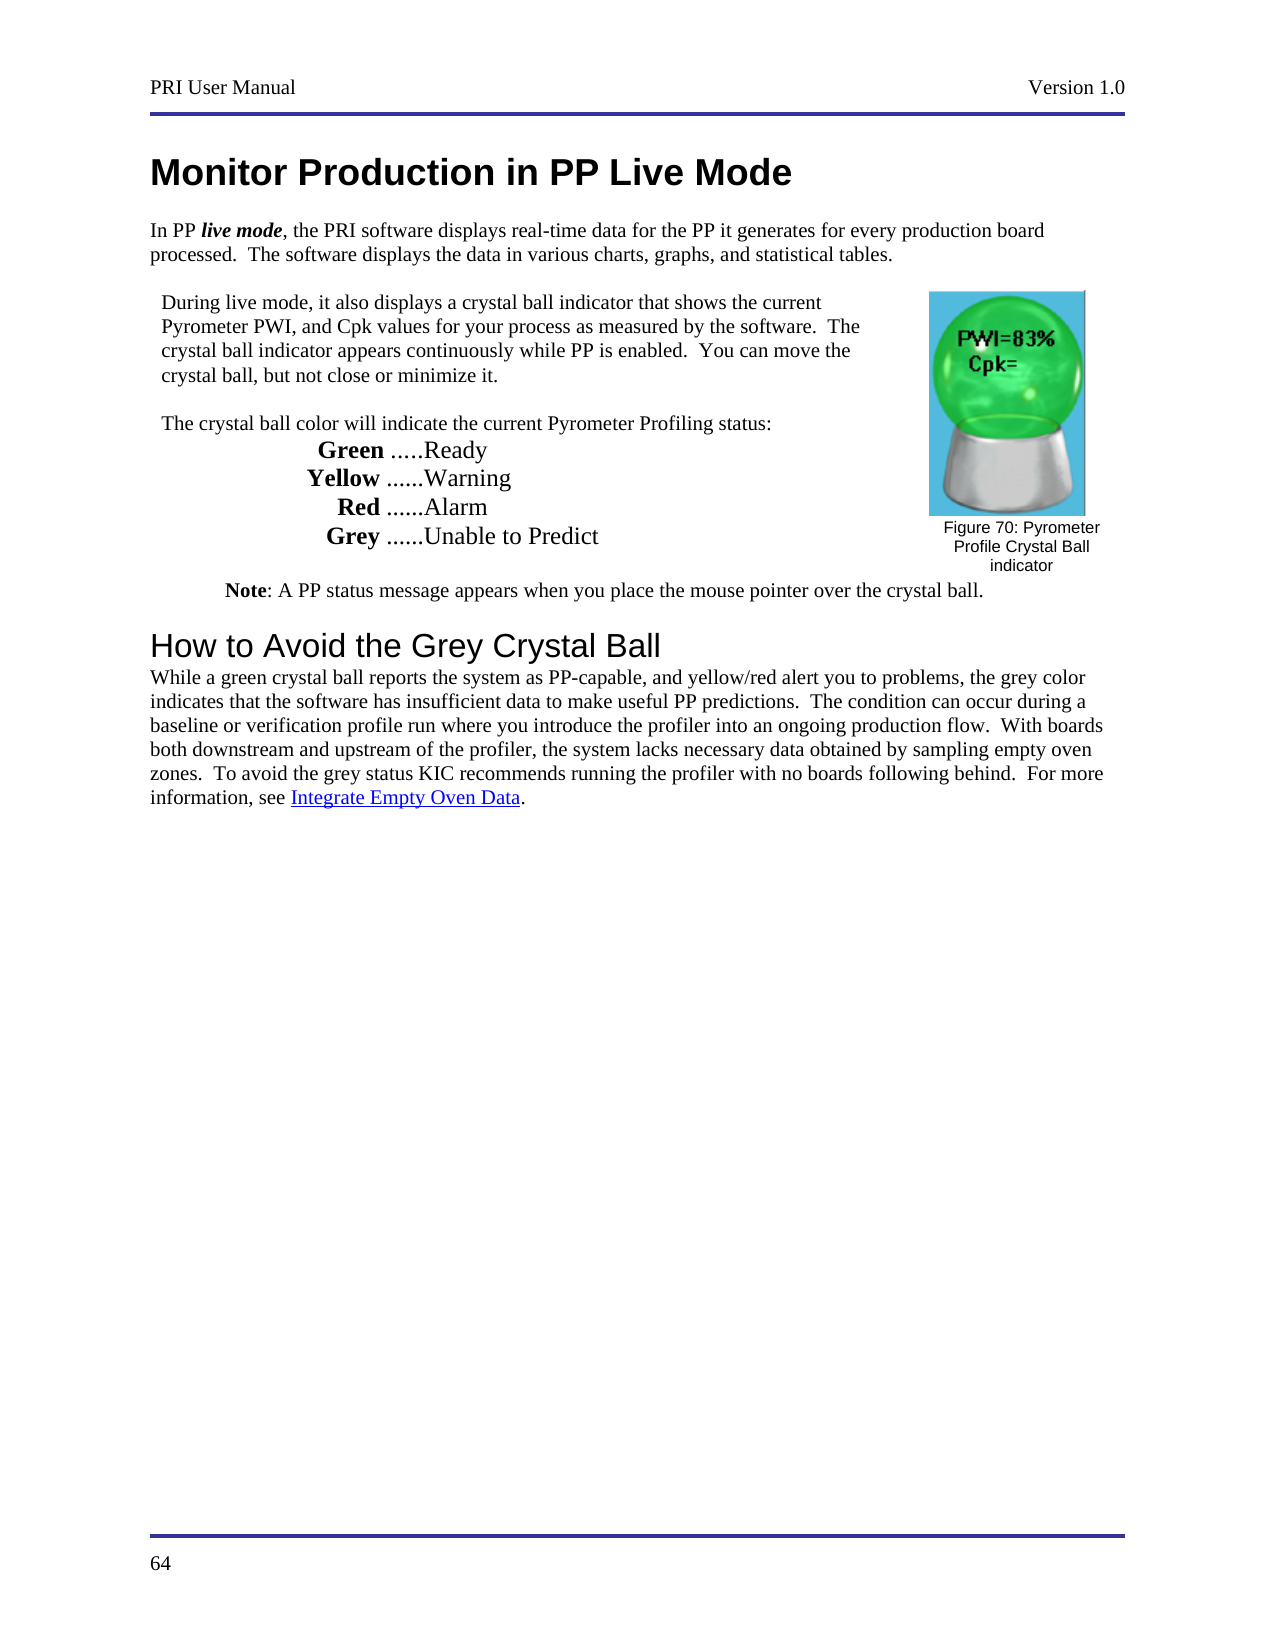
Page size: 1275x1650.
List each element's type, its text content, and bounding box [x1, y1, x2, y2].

subtitle How to Avoid the Grey Crystal Ball [150, 627, 1125, 665]
subtitle Monitor Production in PP Live Mode [150, 150, 1125, 193]
table_header Figure 70: Pyrometer Profile Crystal Ball indicator [918, 290, 1125, 578]
table_header During live mode, it also displays a crystal ball indicator that shows the current Pyrometer PWI, and Cpk values for your process as measured by the software. The crystal ball indicator appears continuously while PP is enabled. You can move the crystal ball, but not close or minimize it. The crystal ball color will indicate the current Pyrometer Profiling status: Green Ready Yellow Warning Red Alarm Grey Unable to Predict [150, 290, 918, 578]
text While a green crystal ball reports the system as PP-capable, and yellow/red alert you to problems, the grey color indicates that the software has insufficient data to make useful PP predictions. The condition can occur during a baseline or verification profile run where you introduce the profiler into an ongoing production flow. With boards both downstream and upstream of the profiler, the system lacks necessary data obtained by sampling empty oven zones. To avoid the grey status KIC recommends running the profiler with no boards following behind. For more information, see Integrate Empty Oven Data. [150, 665, 1125, 809]
picture [929, 290, 1086, 516]
text In PP live mode, the PRI software displays real-time data for the PP it generates for every production board processed. The software displays the data in various charts, graphs, and statistical tables. [150, 218, 1125, 266]
text Note: A PP status message appears when you place the mouse pointer over the crystal ball. [150, 578, 1125, 602]
